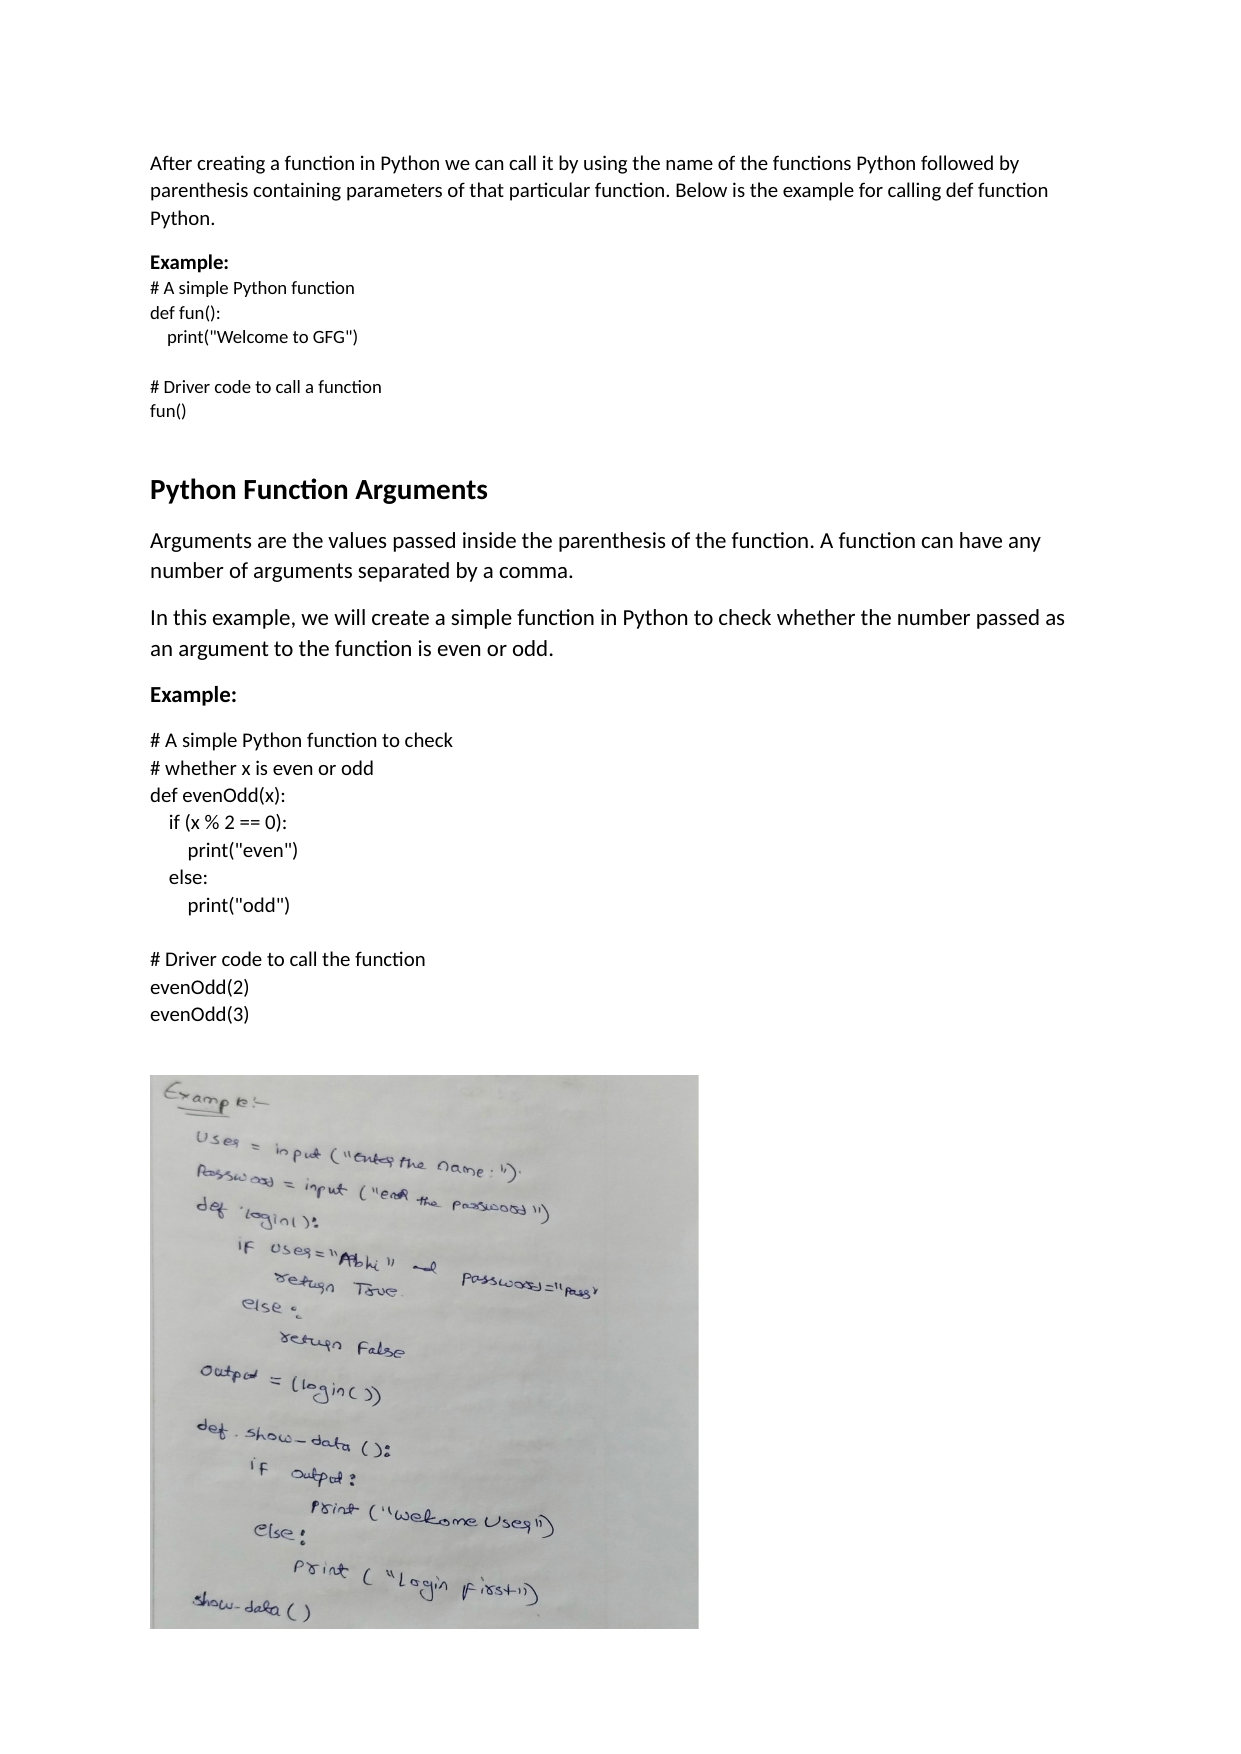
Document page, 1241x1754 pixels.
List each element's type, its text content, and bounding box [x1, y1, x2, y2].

text # A simple Python function [150, 276, 1090, 299]
text fun() [150, 400, 1090, 423]
text # Driver code to call a function [150, 375, 1090, 398]
text In this example, we will create a simple function in Python to check whether the number passed as an argument to the function is even or odd. [150, 603, 1090, 662]
text evenOdd(3) [150, 1001, 1090, 1027]
text def fun(): [150, 301, 1090, 324]
text print("odd") [150, 892, 1090, 917]
text Arguments are the values passed inside the parenthesis of the function. A function can have any number of arguments separated by a comma. [150, 526, 1090, 584]
text else: [150, 864, 1090, 890]
text Example: [150, 249, 1090, 274]
text evenOdd(2) [150, 974, 1090, 999]
text # whether x is even or odd [150, 755, 1090, 780]
text After creating a function in Python we can call it by using the name of the functions Python followed by parenthesis containing parameters of that particular function. Below is the example for calling def function Python. [150, 150, 1090, 230]
text Example: [150, 681, 1090, 708]
text if (x % 2 == 0): [150, 809, 1090, 835]
text print("even") [150, 837, 1090, 862]
text def evenOdd(x): [150, 782, 1090, 808]
text # Driver code to call the function [150, 947, 1090, 972]
text print("Welcome to GFG") [150, 326, 1090, 348]
text # A simple Python function to check [150, 727, 1090, 753]
text Python Function Arguments [150, 471, 1090, 507]
picture [150, 1075, 699, 1629]
